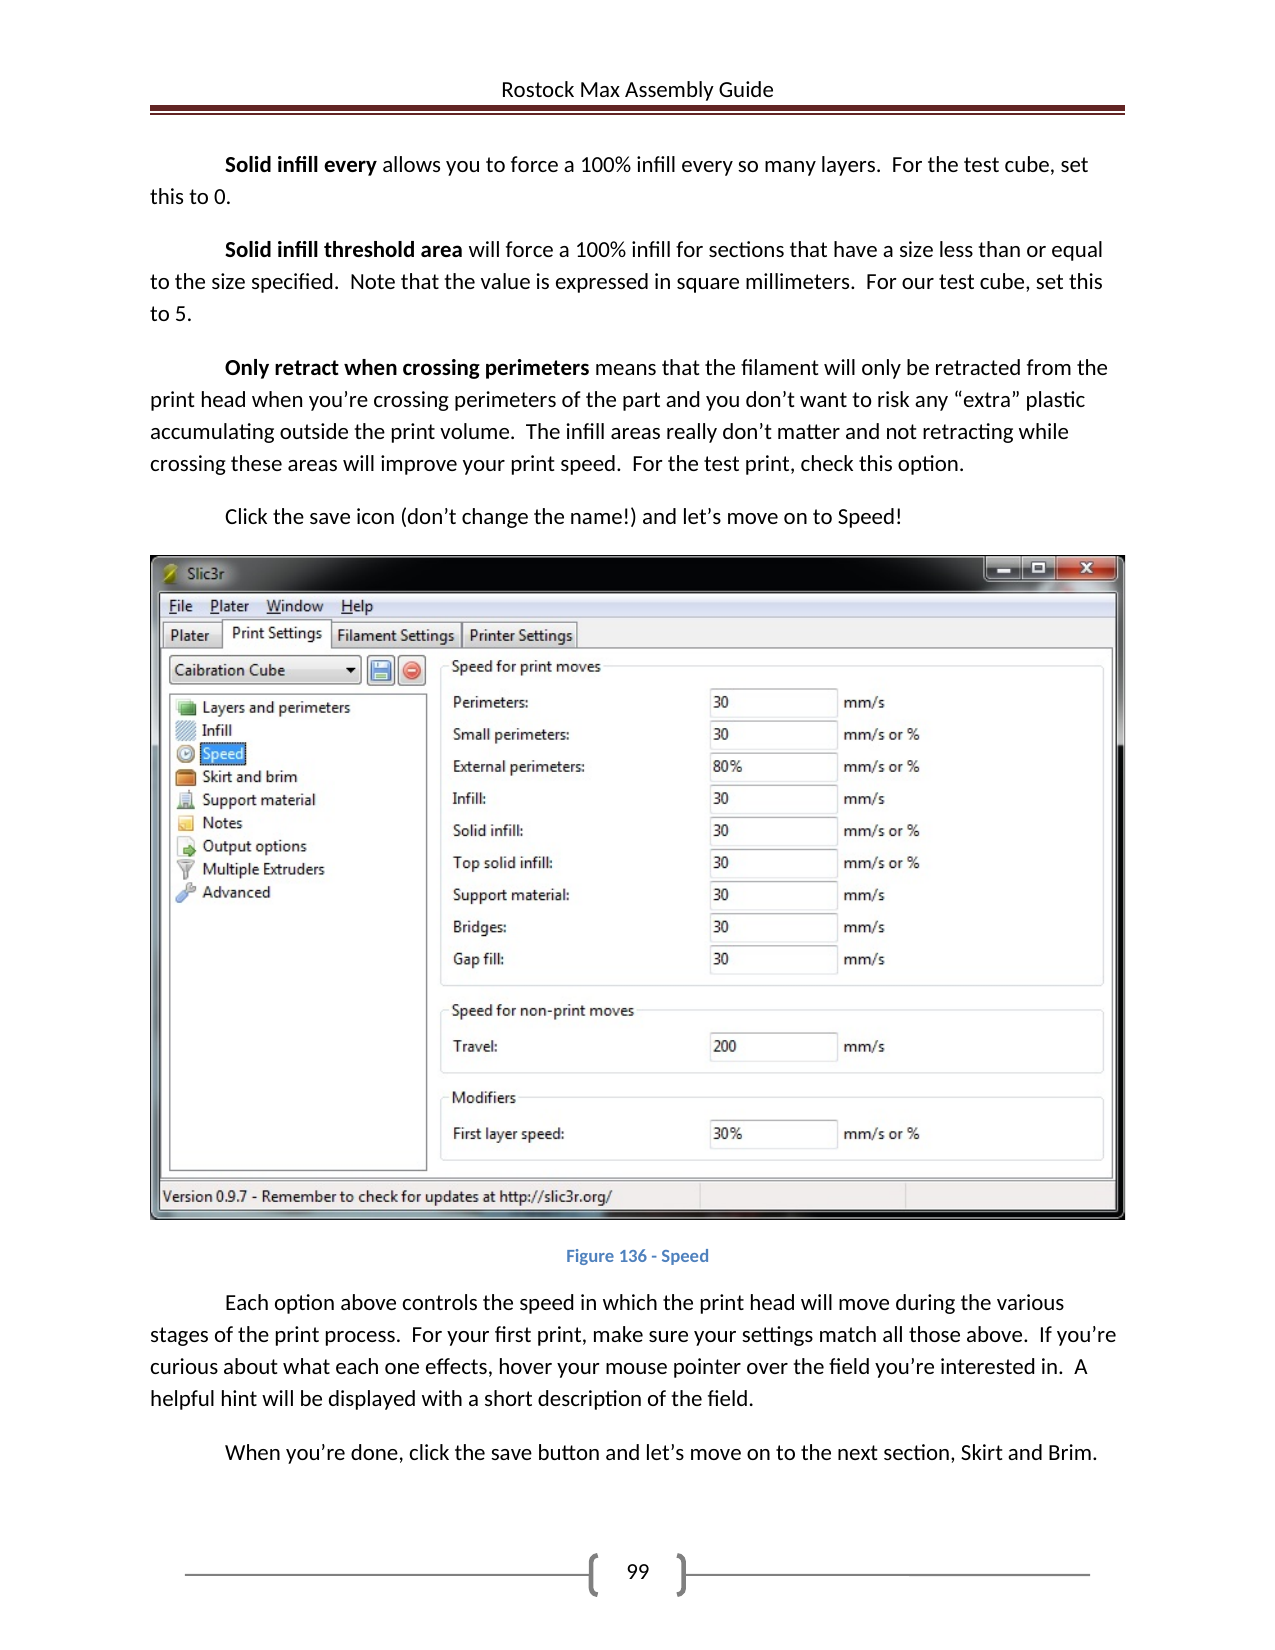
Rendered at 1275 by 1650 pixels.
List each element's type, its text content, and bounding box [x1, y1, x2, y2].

text When you’re done, click the save button and let’s move on to the next section, Skirt and Brim. [150, 1438, 1125, 1466]
text Solid infill every allows you to force a 100% infill every so many layers. For the test cube, set this to 0. [150, 150, 1125, 210]
picture [150, 555, 1125, 1220]
text Click the save icon (don’t change the name!) and let’s move on to Speed! [150, 502, 1125, 530]
text Only retract when crossing perimeters means that the filament will only be retracted from the print head when you’re crossing perimeters of the part and you don’t want to risk any “extra” plastic accumulating outside the print volume. The infill areas really don’t matter and not retracting while crossing these areas will improve your print speed. For the test print, check this option. [150, 353, 1125, 477]
text Each option above controls the speed in which the print head will move during the various stages of the print process. For your first print, make sure your settings match all those above. If you’re curious about what each one effects, hover your mouse pointer over the field you’re interested in. A helpful hint will be displayed with a short description of the field. [150, 1288, 1125, 1413]
text Solid infill threshold area will force a 100% infill for sections that have a size less than or equal to the size specified. Note that the value is expressed in square millimeters. For our test cube, set this to 5. [150, 235, 1125, 328]
